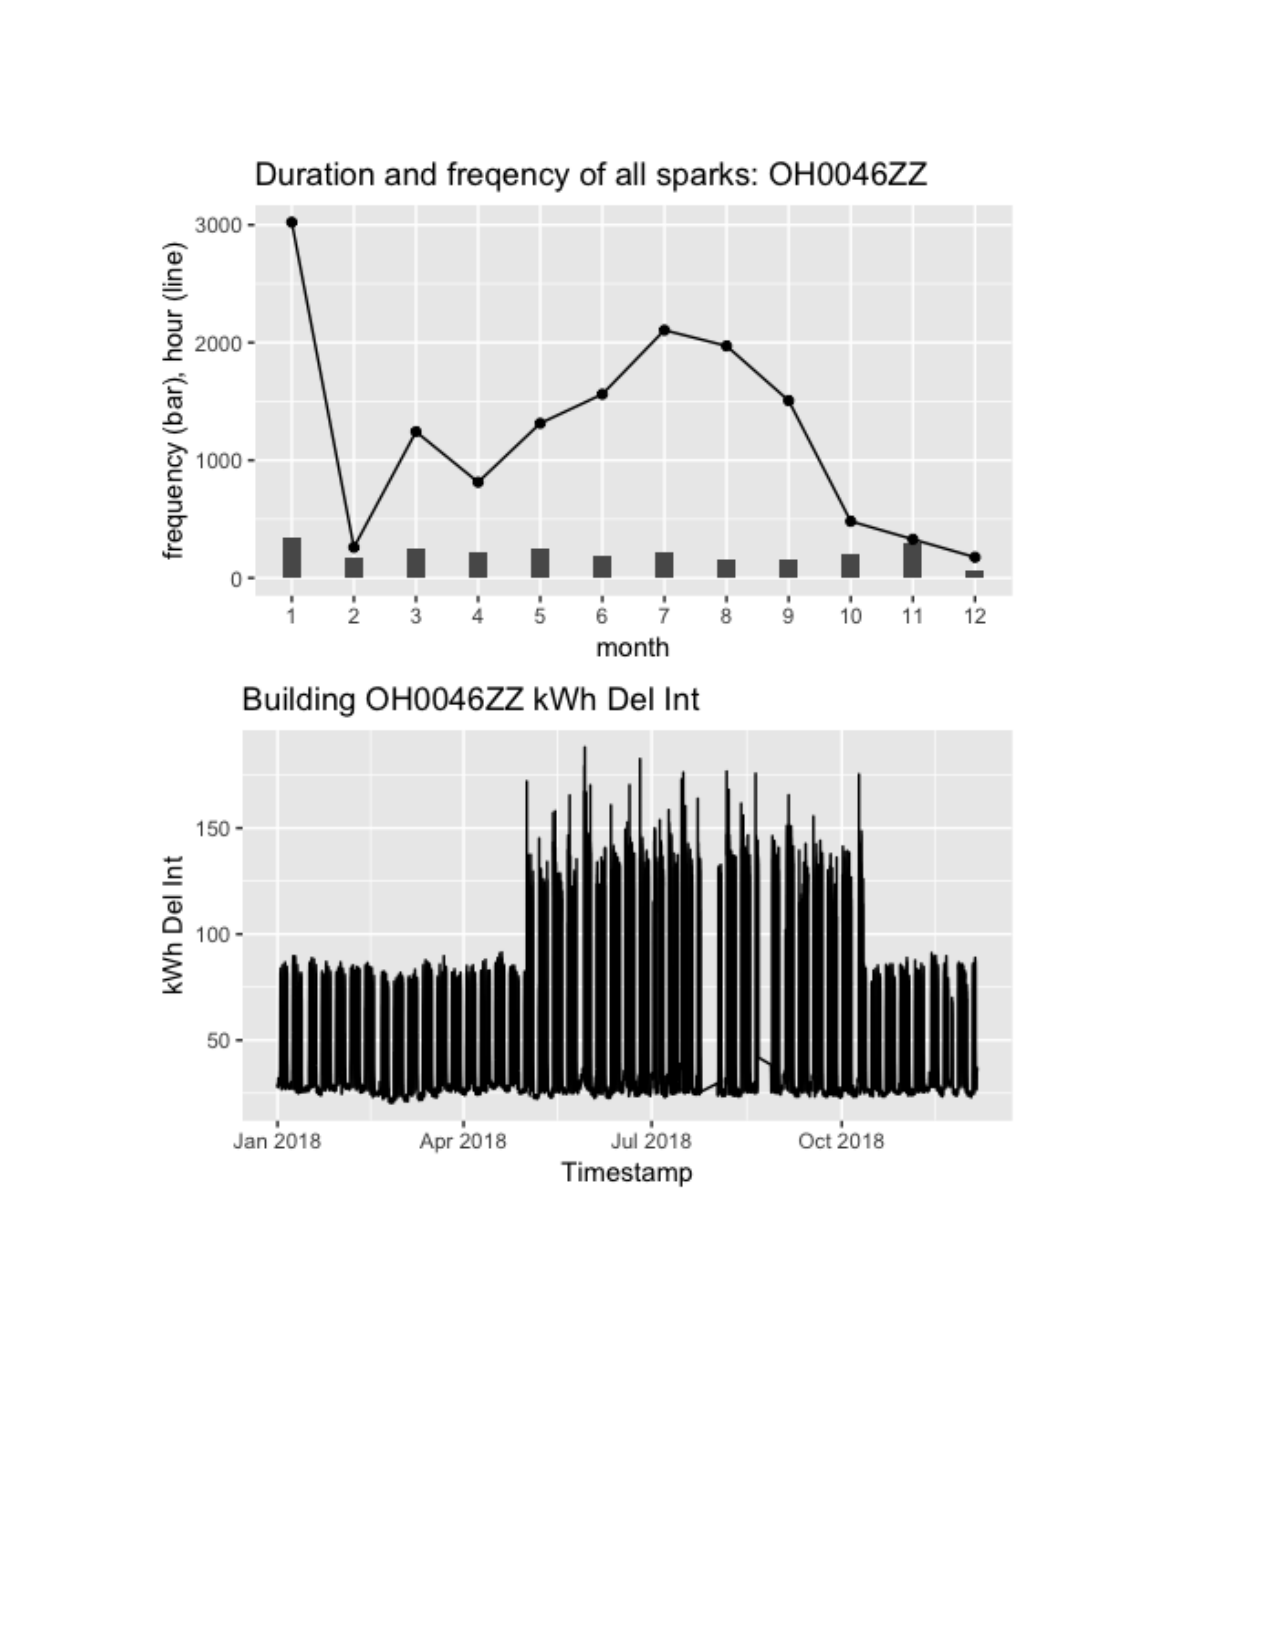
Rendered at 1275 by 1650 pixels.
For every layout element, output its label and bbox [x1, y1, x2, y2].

picture [150, 150, 1025, 1200]
